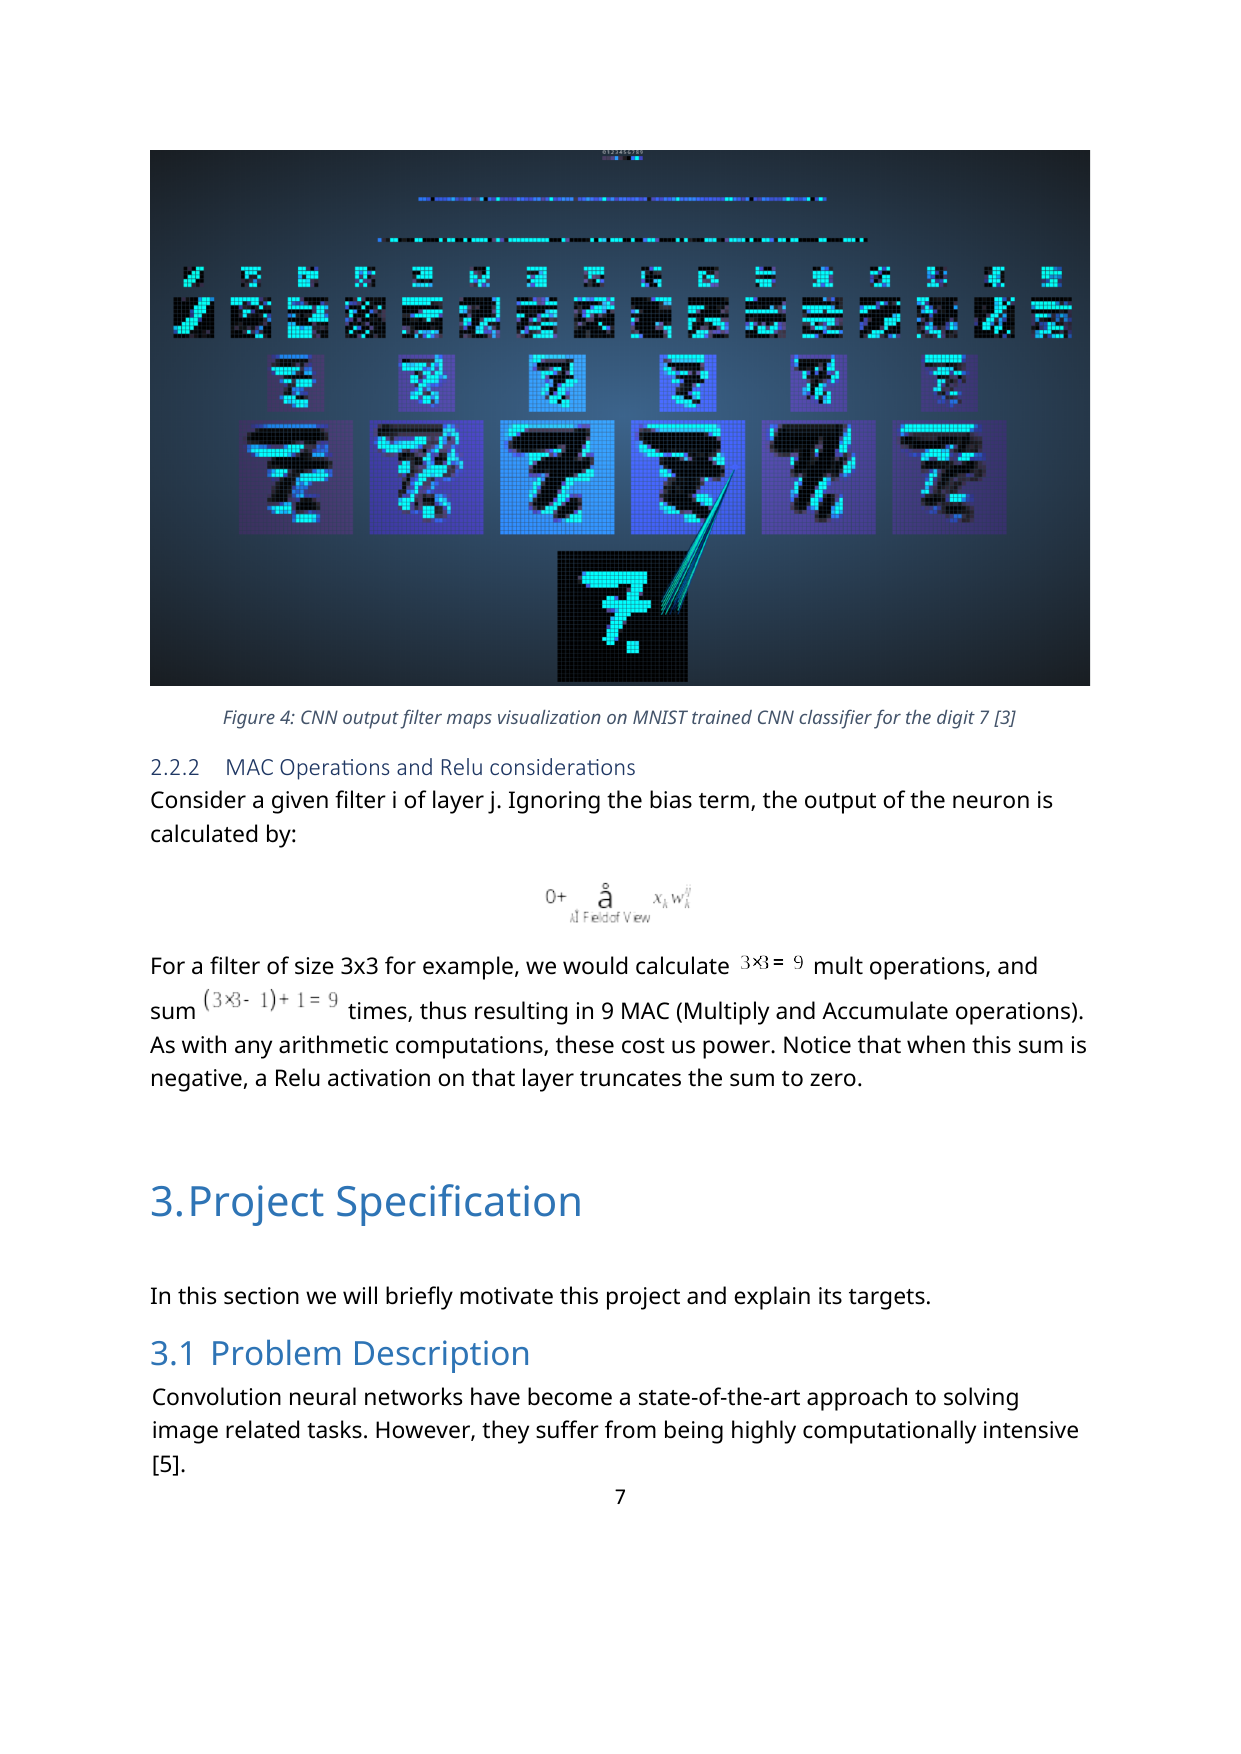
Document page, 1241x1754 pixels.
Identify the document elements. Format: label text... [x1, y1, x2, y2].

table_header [150, 1379, 1090, 1481]
text For a filter of size 3x3 for example, we would calculate mult operations, and sum times, thus resulting in 9 MAC (Multiply and Accumulate operations). As with any arithmetic computations, these cost us power. Notice that when this sum is negative, a Relu activation on that layer truncates the sum to zero. [150, 949, 1090, 1093]
text Figure 4: CNN output filter maps visualization on MNIST trained CNN classifier for the digit 7 [150, 704, 1090, 730]
text In this section we will briefly motivate this project and explain its targets. [150, 1279, 1090, 1311]
text Consider a given filter i of layer j. Ignoring the bias term, the output of the neuron is calculated by: [150, 784, 1090, 849]
picture [150, 150, 1091, 686]
subtitle Problem Description [150, 1330, 1090, 1375]
subtitle MAC Operations and Relu considerations [150, 751, 1090, 781]
subtitle Project Specification [150, 1171, 1090, 1228]
